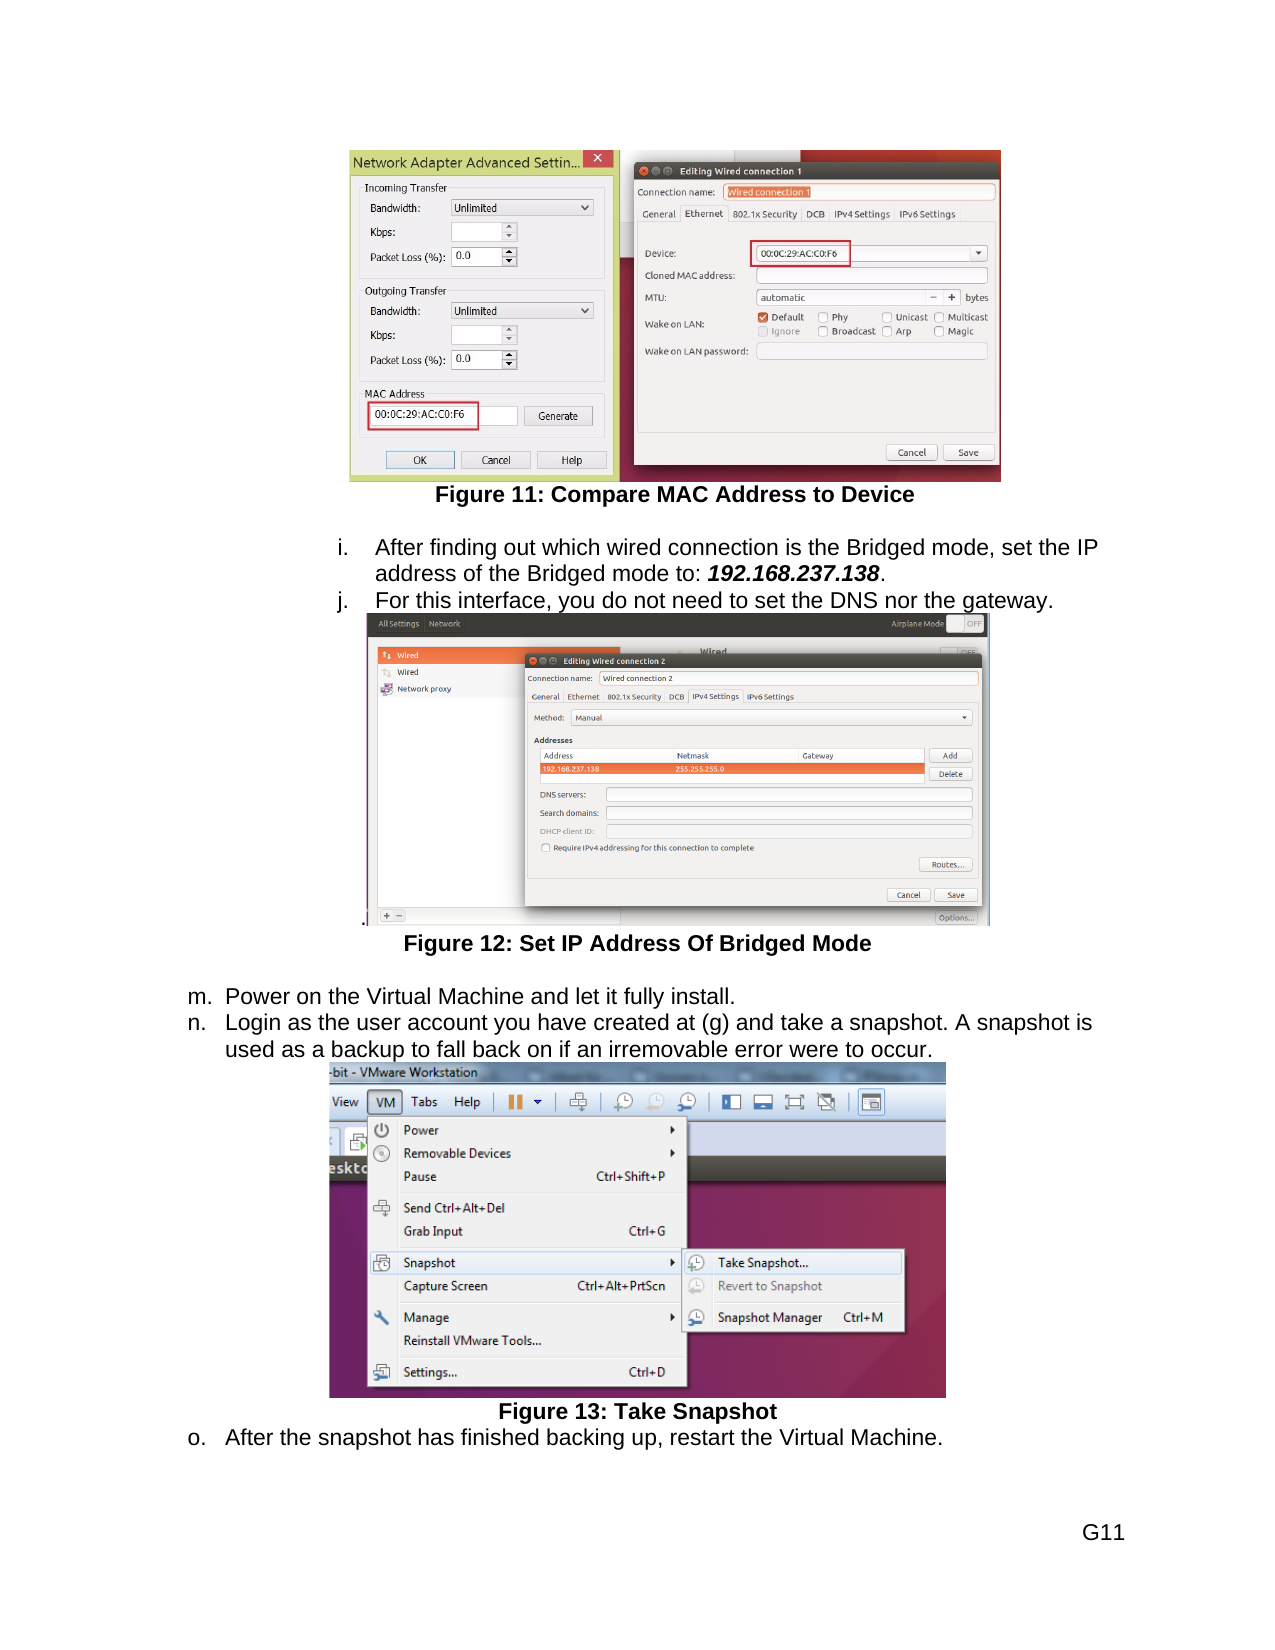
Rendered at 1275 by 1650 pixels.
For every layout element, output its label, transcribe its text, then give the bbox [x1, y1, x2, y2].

picture [329, 1062, 946, 1398]
picture [349, 150, 1001, 482]
list Power on the Virtual Machine and let it fully install. [187, 983, 1125, 1009]
picture [366, 613, 990, 926]
text Figure 12: Set IP Address Of Bridged Mode [150, 930, 1125, 957]
list Login as the user account you have created at (g) and take a snapshot. A snapshot is used as a backup to fall back on if an irremovable error were to occur. [187, 1009, 1125, 1062]
list After finding out which wired connection is the Bridged mode, set the IP address of the Bridged mode to: 192.168.237.138. [337, 534, 1125, 587]
text Figure 11: Compare MAC Address to Device [225, 481, 1125, 508]
list After the snapshot has finished backing up, restart the Virtual Machine. [187, 1424, 1125, 1451]
text Figure 13: Take Snapshot [150, 1398, 1125, 1424]
list For this interface, you do not need to set the DNS nor the gateway. [225, 587, 1125, 613]
